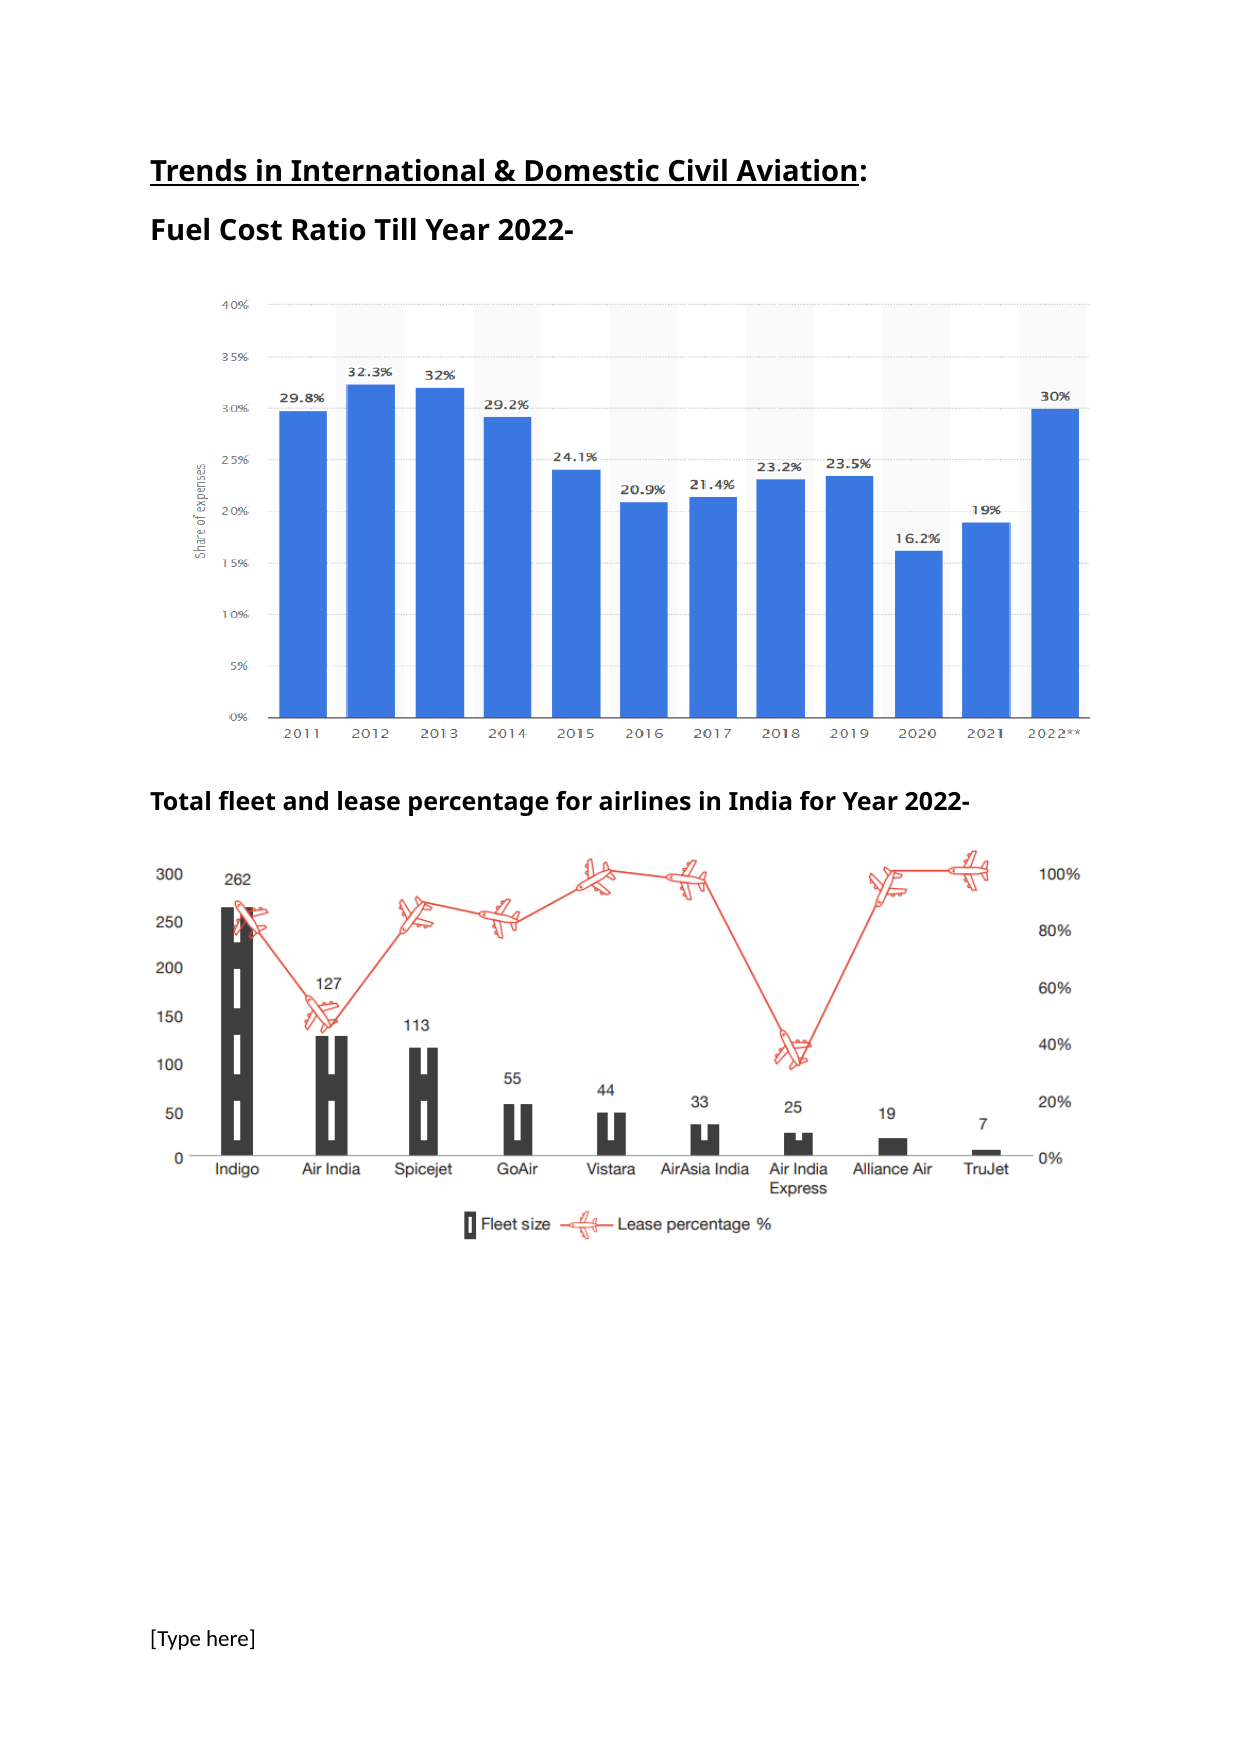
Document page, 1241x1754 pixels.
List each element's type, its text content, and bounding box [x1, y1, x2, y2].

text Total fleet and lease percentage for airlines in India for Year 2022- [150, 784, 1090, 818]
picture [150, 837, 1091, 1252]
text Fuel Cost Ratio Till Year 2022- [150, 209, 1090, 249]
text Trends in International & Domestic Civil Aviation: [859, 150, 1090, 190]
picture [150, 268, 1091, 766]
